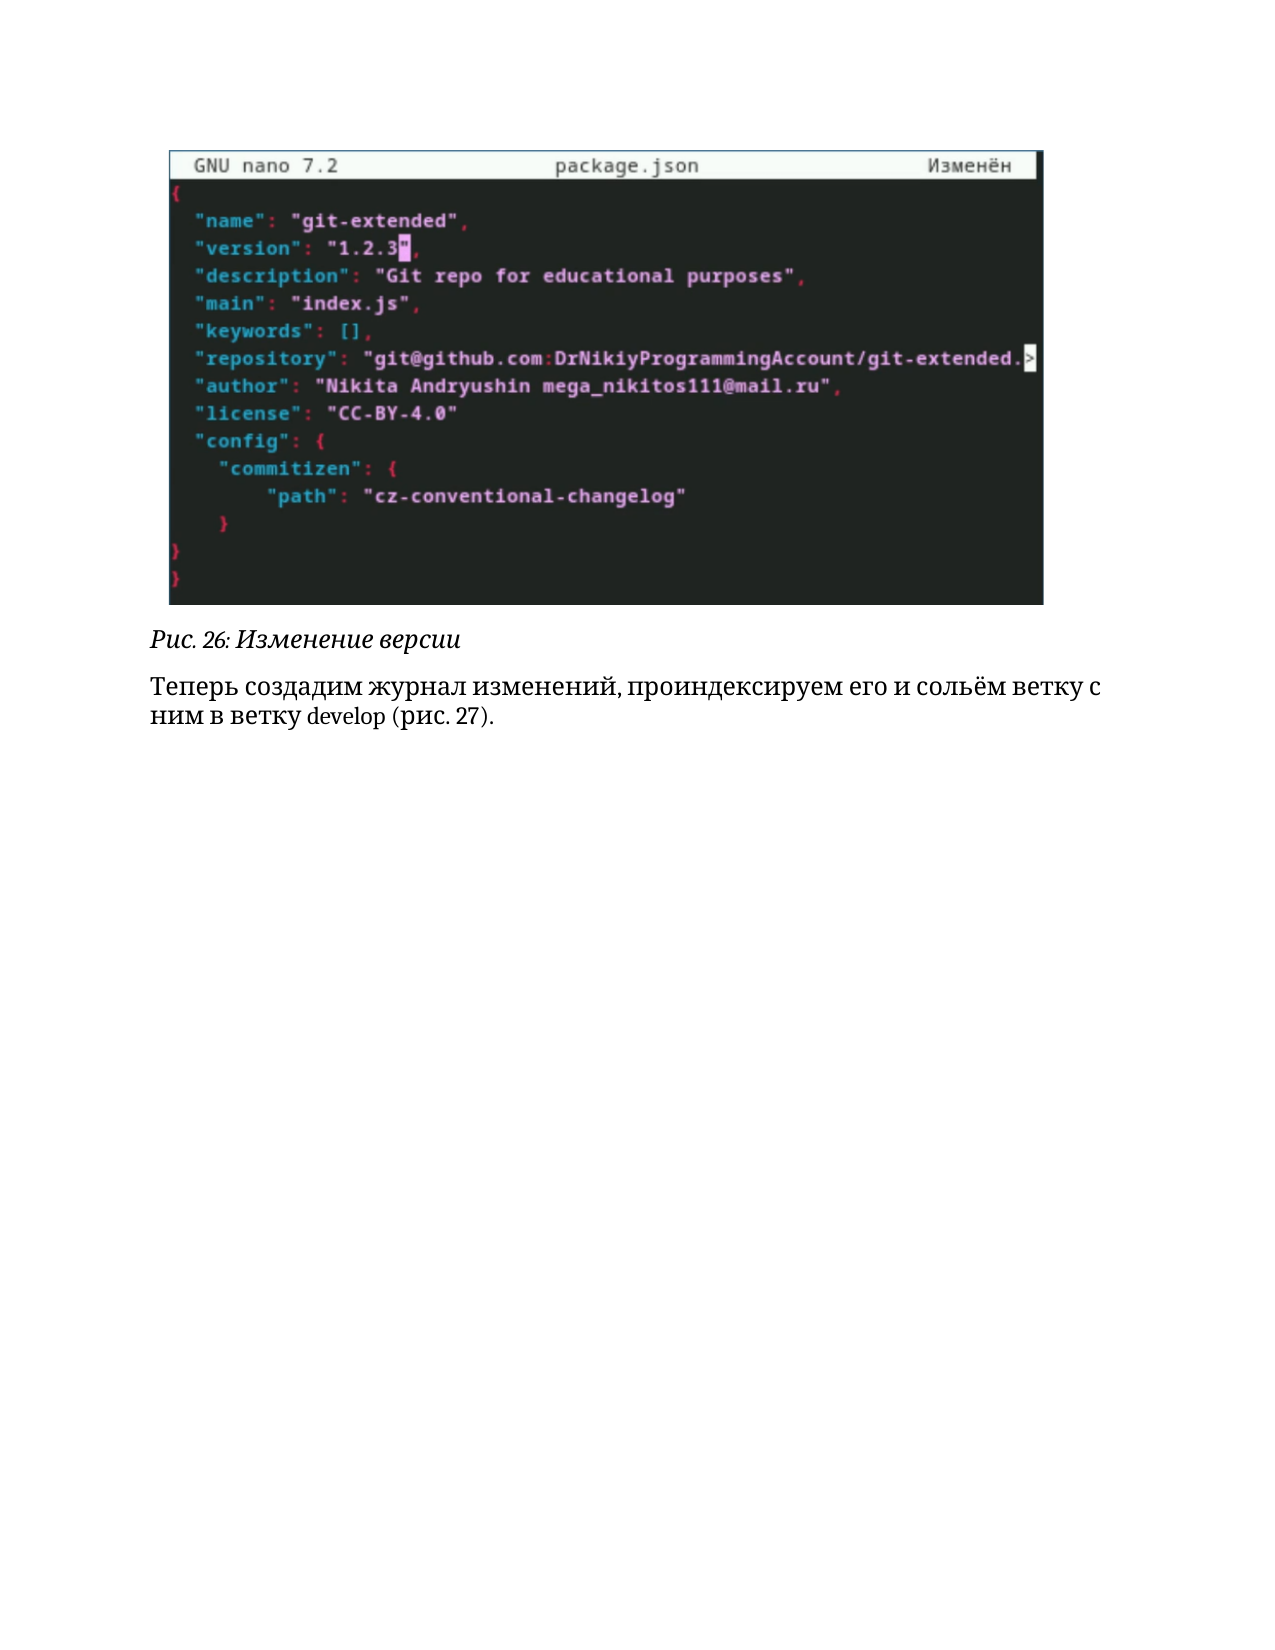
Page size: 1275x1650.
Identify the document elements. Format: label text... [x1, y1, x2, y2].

text Рис. 26: Изменение версии [150, 626, 1125, 654]
text Теперь создадим журнал изменений, проиндексируем его и сольём ветку с ним в ветку develop (рис. 27). [150, 673, 1125, 731]
picture [168, 150, 1044, 605]
